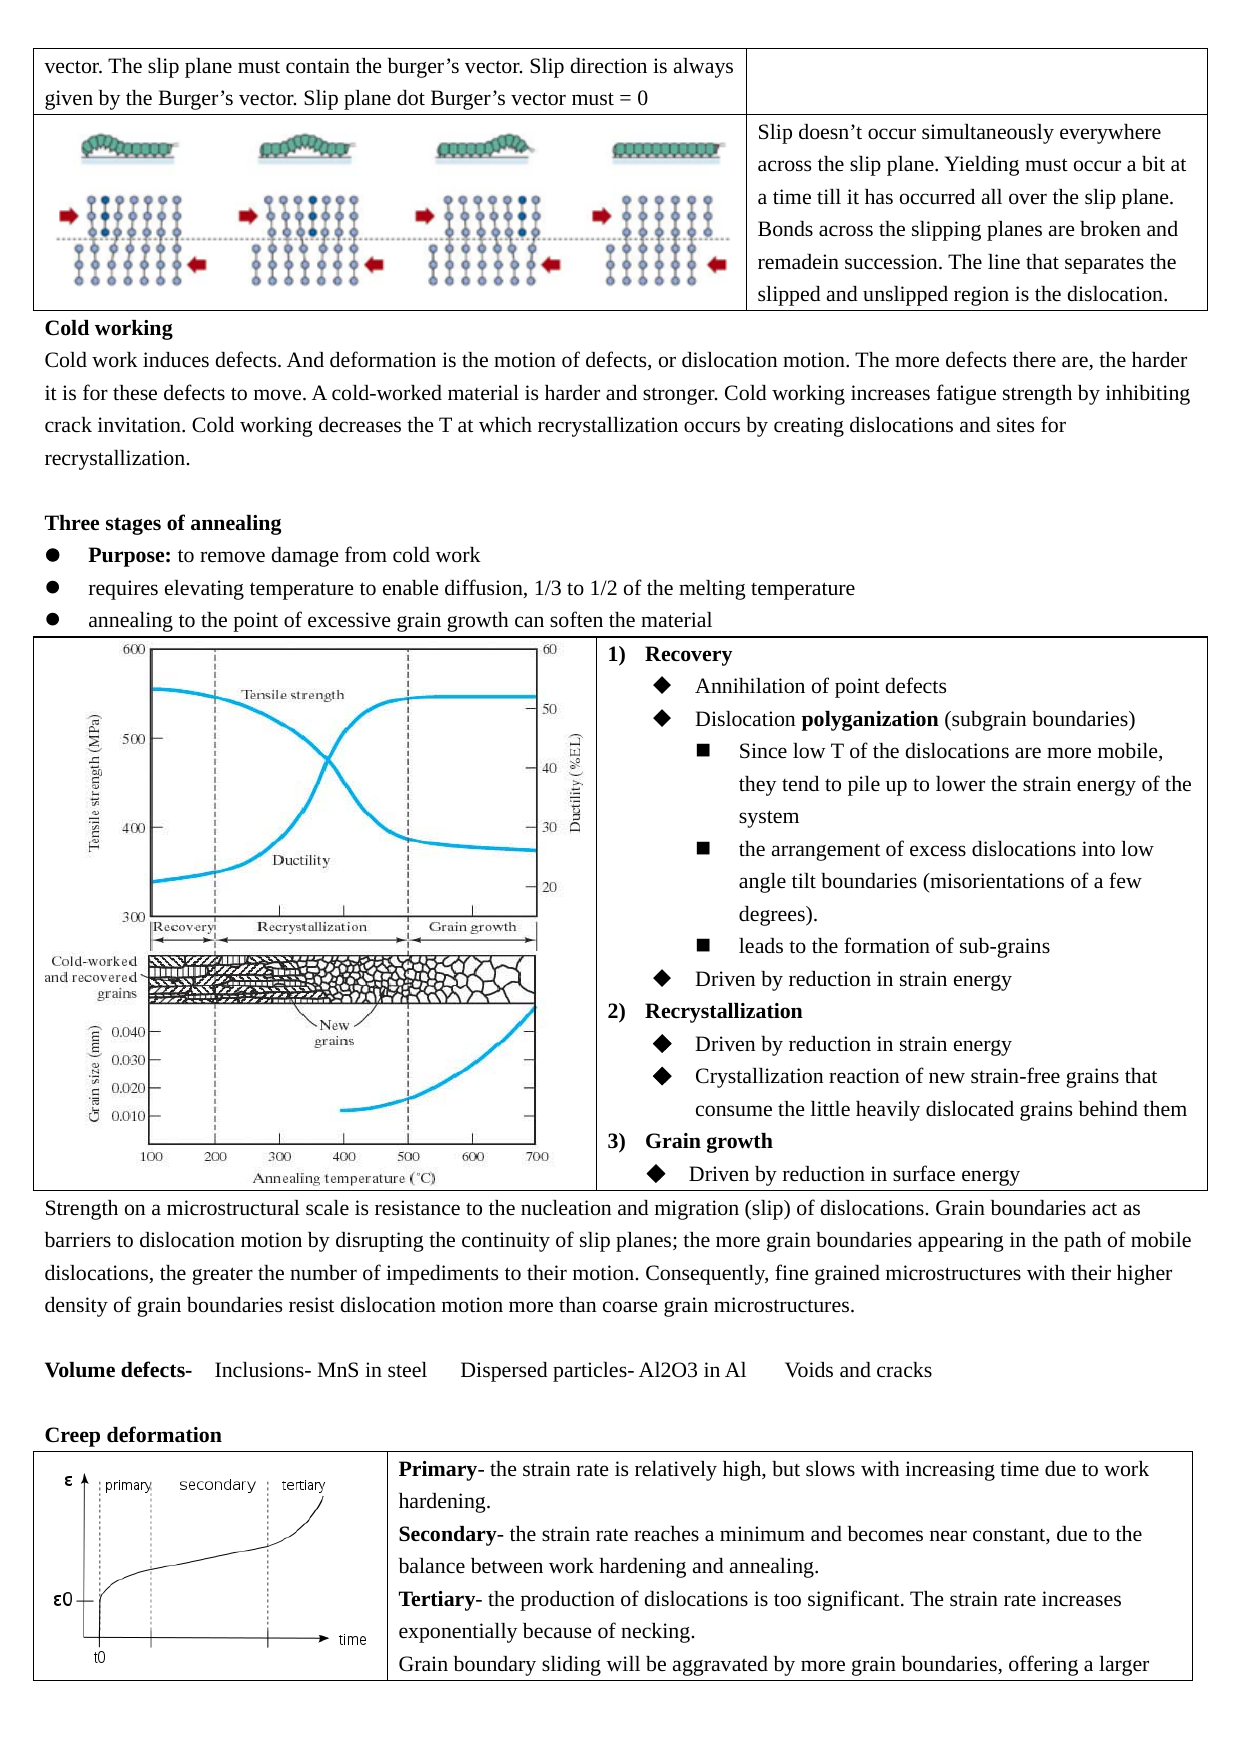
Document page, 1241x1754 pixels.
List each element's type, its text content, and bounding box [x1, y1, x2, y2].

text Volume defects- Inclusions- MnS in steel Dispersed particles- Al2O3 in Al Voids and cracks [44, 1353, 1196, 1386]
table_header [34, 638, 596, 1190]
text Cold work induces defects. And deformation is the motion of defects, or dislocation motion. The more defects there are, the harder it is for these defects to move. A cold-worked material is harder and stronger. Cold working increases fatigue strength by inhibiting crack invitation. Cold working decreases the T at which recrystallization occurs by creating dislocations and sites for recrystallization. [44, 344, 1196, 474]
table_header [34, 49, 746, 114]
list annealing to the point of excessive grain growth can soften the material [44, 604, 1196, 636]
picture [44, 1467, 376, 1664]
text Three stages of annealing [44, 506, 1196, 539]
list Purpose: to remove damage from cold work [44, 539, 1196, 571]
list requires elevating temperature to enable diffusion, 1/3 to 1/2 of the melting temperature [44, 571, 1196, 604]
picture [44, 641, 585, 1186]
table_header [747, 49, 1207, 114]
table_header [388, 1452, 1192, 1679]
table_header [34, 1452, 387, 1679]
text Creep deformation [44, 1418, 1196, 1451]
table_header Recovery Annihilation of point defects Dislocation polyganization (subgrain boundaries) Since low T of the dislocations are more mobile, they tend to pile up to lower the strain energy of the system the arrangement of excess dislocations into low angle tilt boundaries (misorientations of a few degrees). leads to the formation of sub-grains Driven by reduction in strain energy Recrystallization Driven by reduction in strain energy Crystallization reaction of new strain-free grains that consume the little heavily dislocated grains behind them Grain growth Driven by reduction in surface energy [597, 638, 1207, 1190]
text Strength on a microstructural scale is resistance to the nucleation and migration (slip) of dislocations. Grain boundaries act as barriers to dislocation motion by disrupting the continuity of slip planes; the more grain boundaries appearing in the path of mobile dislocations, the greater the number of impediments to their motion. Consequently, fine grained microstructures with their higher density of grain boundaries resist dislocation motion more than coarse grain microstructures. [44, 1191, 1196, 1321]
text Cold working [44, 311, 1196, 344]
table_cell Slip doesn’t occur simultaneously everywhere across the slip plane. Yielding must occur a bit at a time till it has occurred all over the slip plane. Bonds across the slipping planes are broken and remadein succession. The line that separates the slipped and unslipped region is the dislocation. [747, 115, 1207, 310]
picture [44, 127, 735, 299]
table_cell [34, 115, 746, 310]
